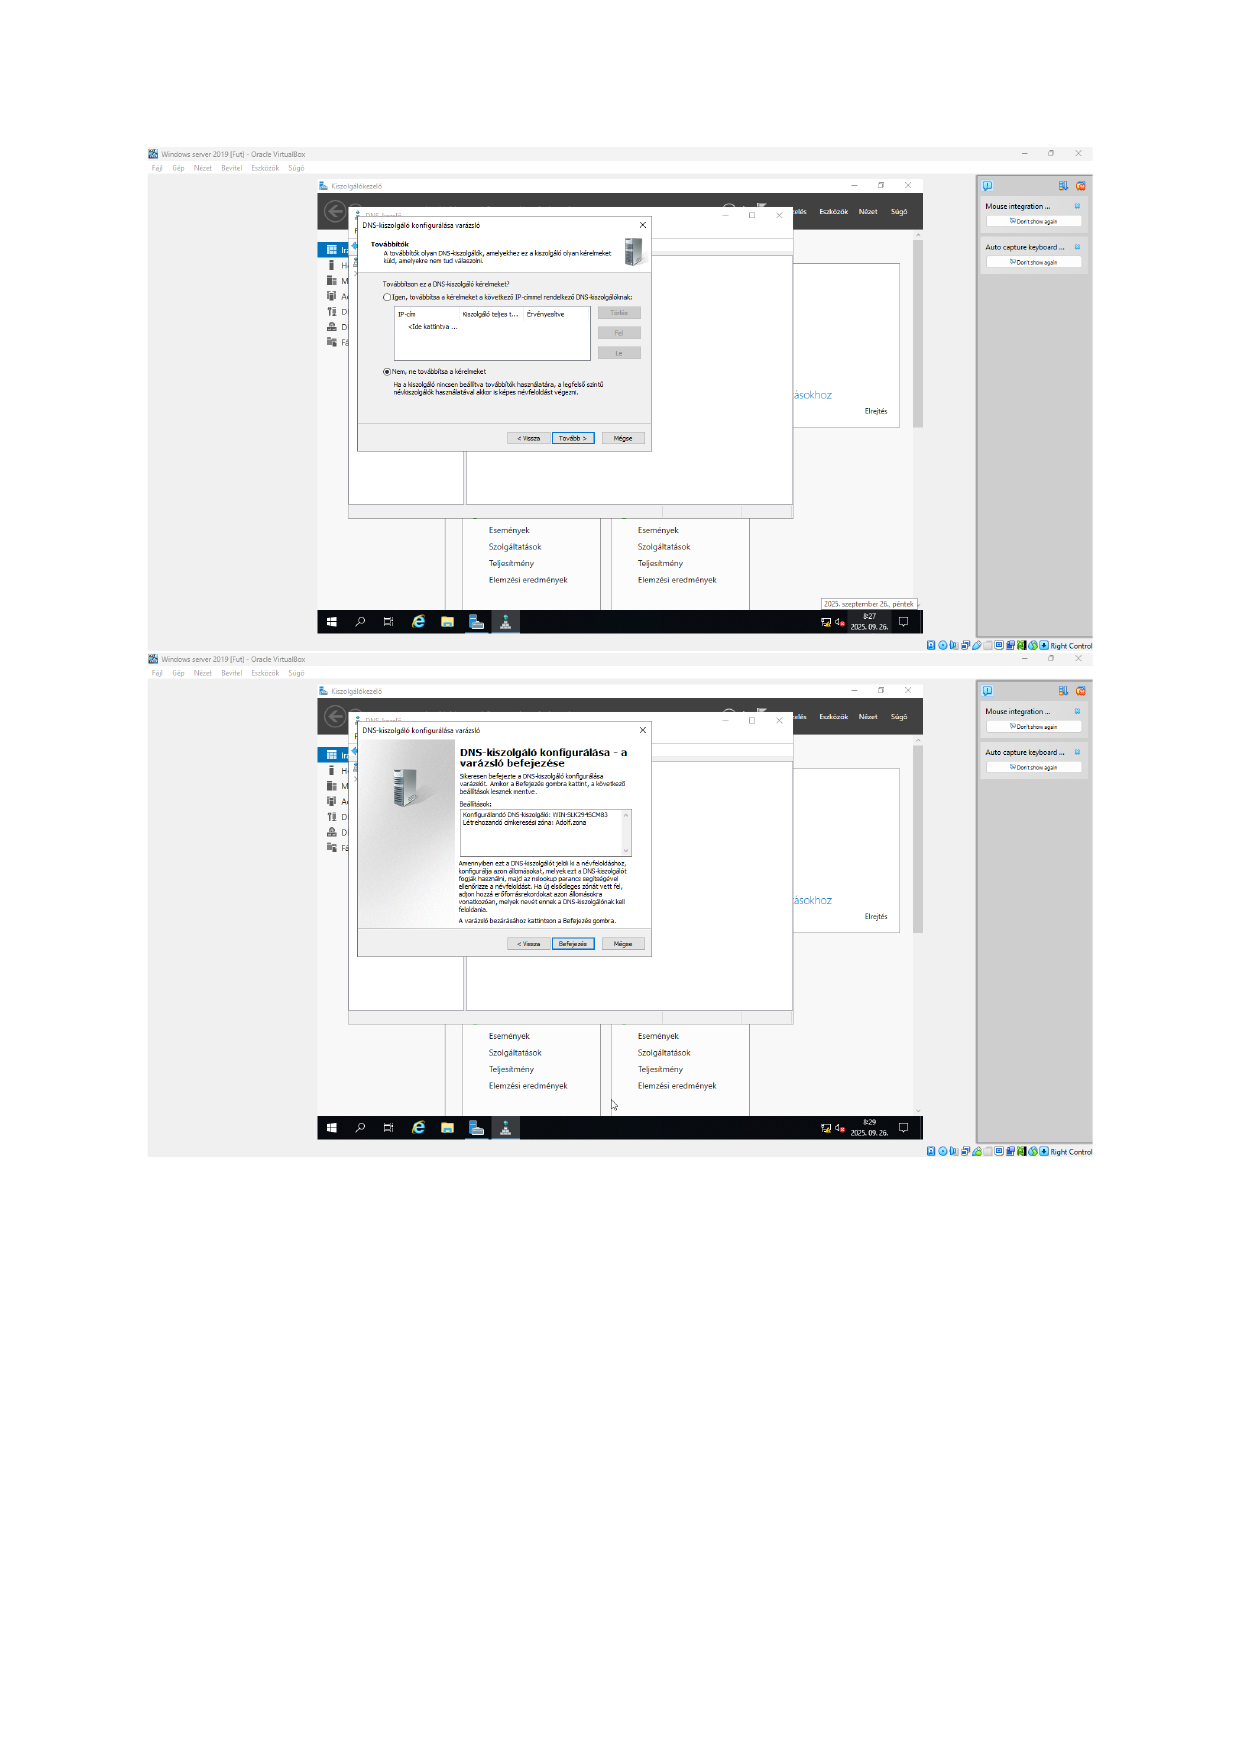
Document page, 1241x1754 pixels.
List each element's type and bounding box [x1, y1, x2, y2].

picture [147, 147, 1093, 651]
picture [147, 653, 1093, 1157]
